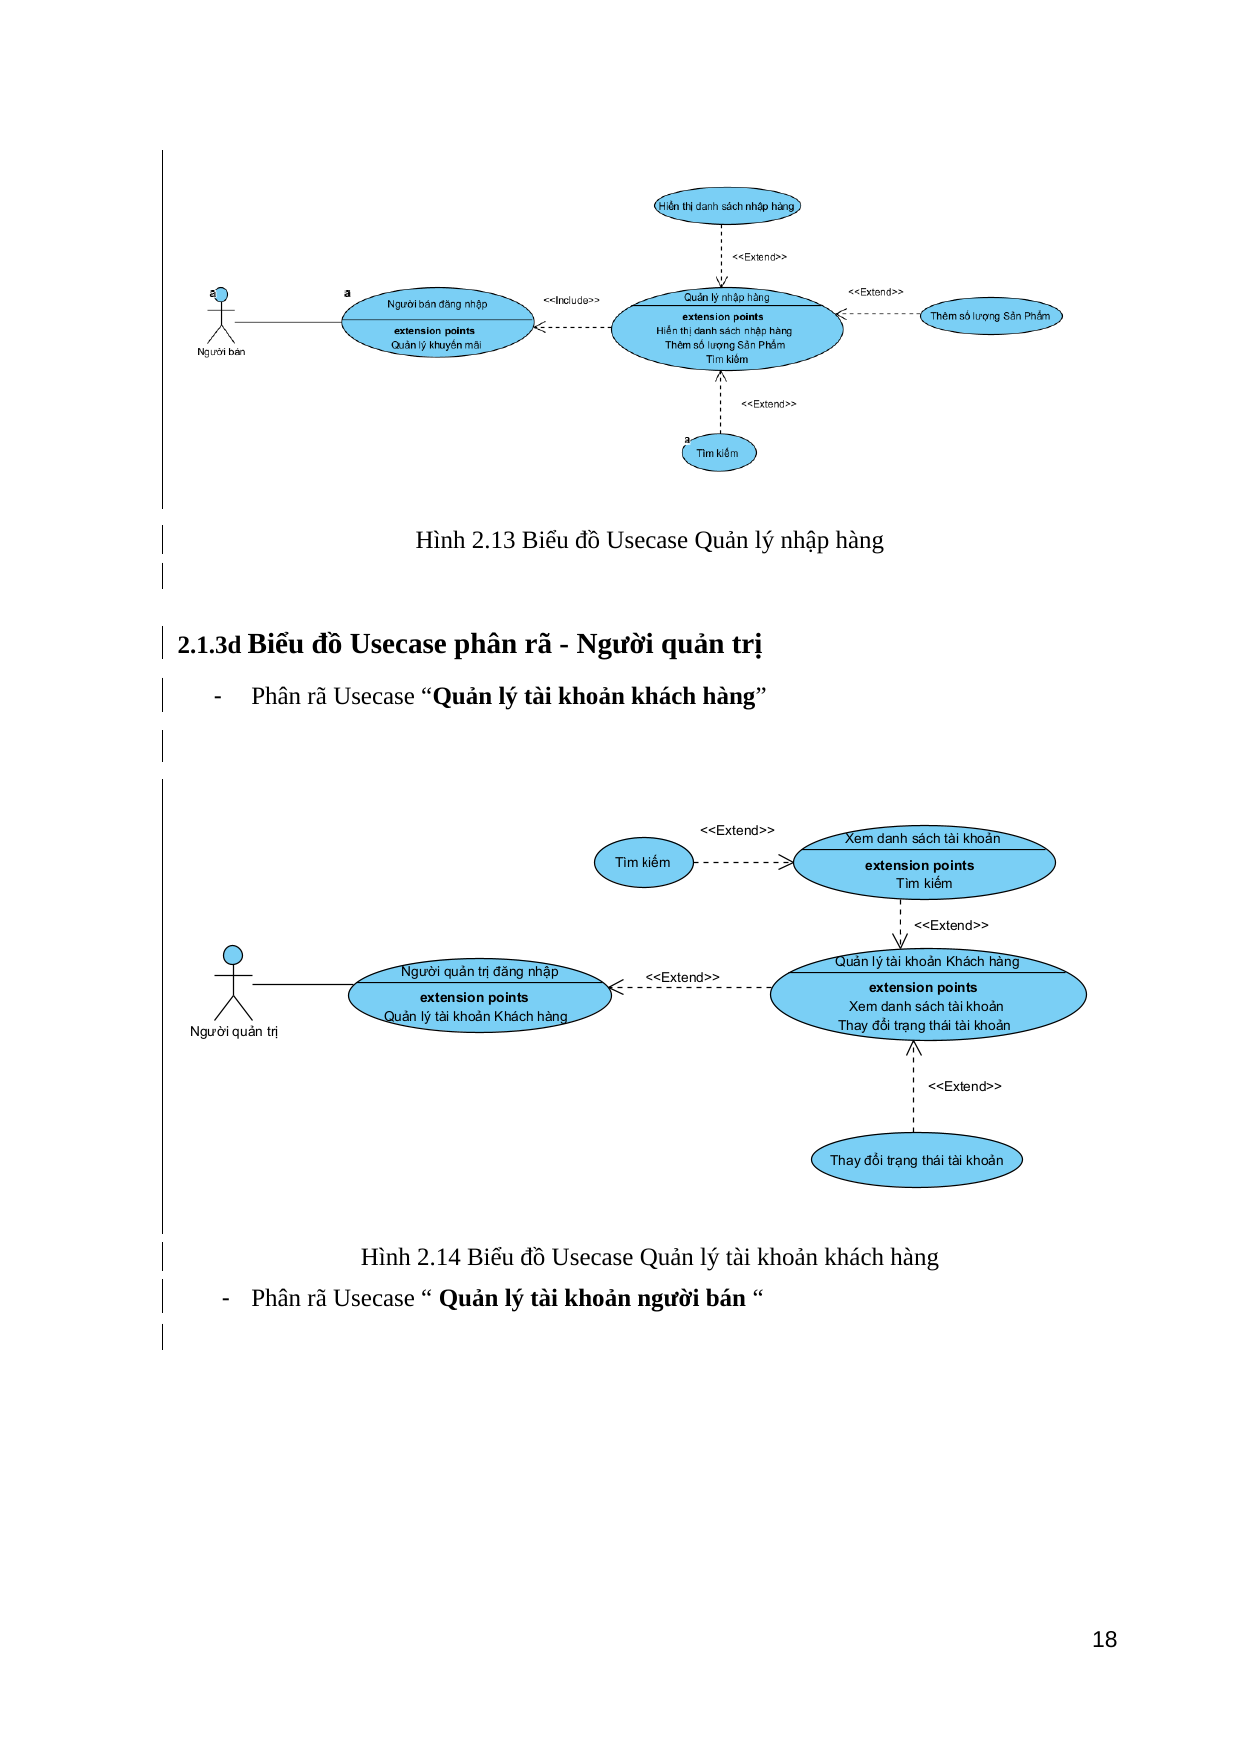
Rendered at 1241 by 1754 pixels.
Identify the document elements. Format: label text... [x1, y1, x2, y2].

list Phân rã Usecase “Quản lý tài khoản khách hàng” [213, 678, 1122, 712]
text Hình 2.14 Biểu đồ Usecase Quản lý tài khoản khách hàng [177, 1242, 1122, 1271]
list Phân rã Usecase “ Quản lý tài khoản người bán “ [222, 1279, 1122, 1313]
picture [177, 779, 1117, 1234]
picture [177, 150, 1118, 510]
subtitle 2.1.3d Biểu đồ Usecase phân rã - Người quản trị [177, 626, 1122, 659]
text Hình 2.13 Biểu đồ Usecase Quản lý nhập hàng [177, 525, 1122, 554]
